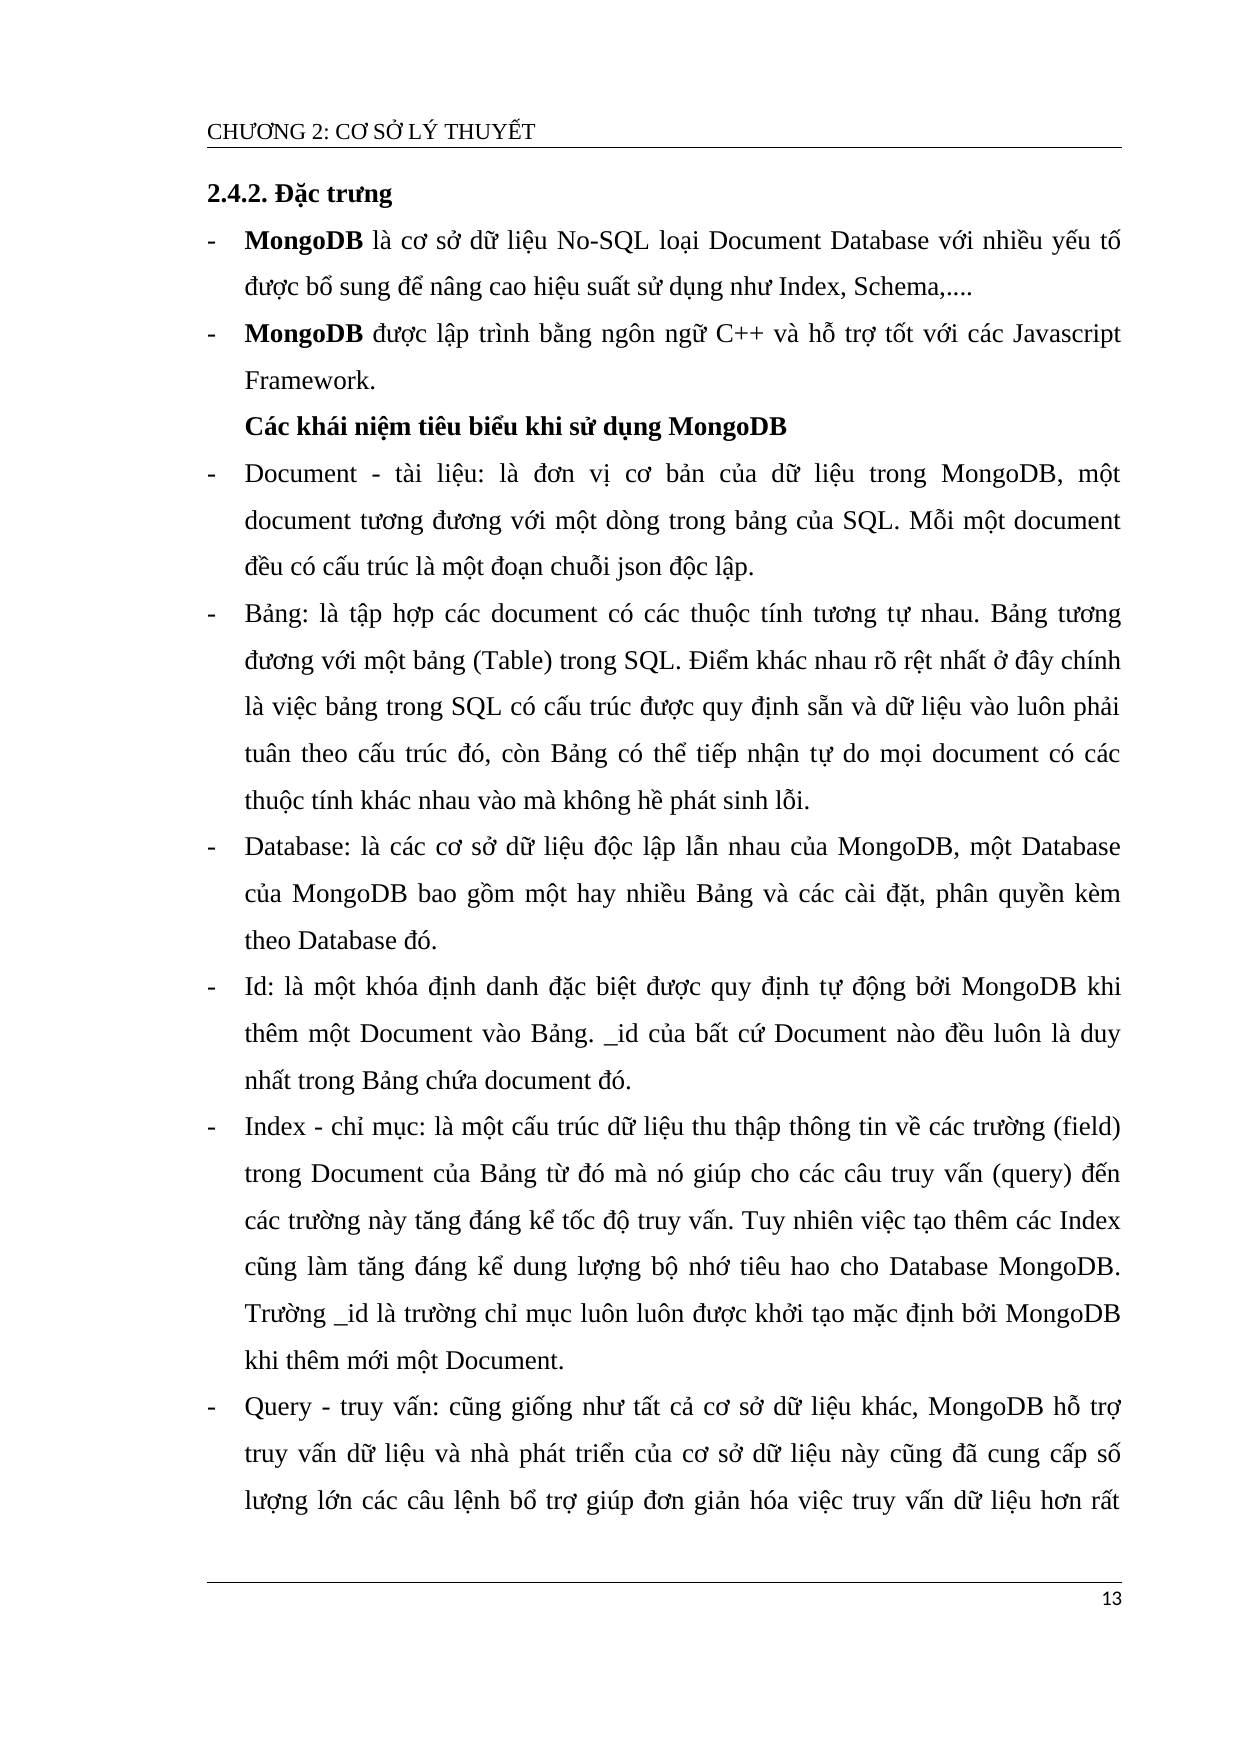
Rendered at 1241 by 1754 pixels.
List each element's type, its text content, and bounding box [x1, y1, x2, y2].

list Document - tài liệu: là đơn vị cơ bản của dữ liệu trong MongoDB, một document tương đương với một dòng trong bảng của SQL. Mỗi một document đều có cấu trúc là một đoạn chuỗi json độc lập. [207, 457, 1122, 582]
list MongoDB là cơ sở dữ liệu No-SQL loại Document Database với nhiều yếu tố được bổ sung để nâng cao hiệu suất sử dụng như Index, Schema,.... [207, 224, 1122, 302]
list Database: là các cơ sở dữ liệu độc lập lẫn nhau của MongoDB, một Database của MongoDB bao gồm một hay nhiều Bảng và các cài đặt, phân quyền kèm theo Database đó. [207, 831, 1122, 955]
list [207, 1391, 1122, 1515]
list Id: là một khóa định danh đặc biệt được quy định tự động bởi MongoDB khi thêm một Document vào Bảng. _id của bất cứ Document nào đều luôn là duy nhất trong Bảng chứa document đó. [207, 971, 1122, 1095]
list MongoDB được lập trình bằng ngôn ngữ C++ và hỗ trợ tốt với các Javascript Framework. [207, 317, 1122, 395]
subtitle 2.4.2. Đặc trưng [207, 177, 1122, 208]
list Index - chỉ mục: là một cấu trúc dữ liệu thu thập thông tin về các trường (field) trong Document của Bảng từ đó mà nó giúp cho các câu truy vấn (query) đến các trường này tăng đáng kể tốc độ truy vấn. Tuy nhiên việc tạo thêm các Index cũng làm tăng đáng kể dung lượng bộ nhớ tiêu hao cho Database MongoDB. Trường _id là trường chỉ mục luôn luôn được khởi tạo mặc định bởi MongoDB khi thêm mới một Document. [207, 1111, 1122, 1375]
list Các khái niệm tiêu biểu khi sử dụng MongoDB [244, 411, 1122, 442]
list Bảng: là tập hợp các document có các thuộc tính tương tự nhau. Bảng tương đương với một bảng (Table) trong SQL. Điểm khác nhau rõ rệt nhất ở đây chính là việc bảng trong SQL có cấu trúc được quy định sẵn và dữ liệu vào luôn phải tuân theo cấu trúc đó, còn Bảng có thể tiếp nhận tự do mọi document có các thuộc tính khác nhau vào mà không hề phát sinh lỗi. [207, 597, 1122, 815]
